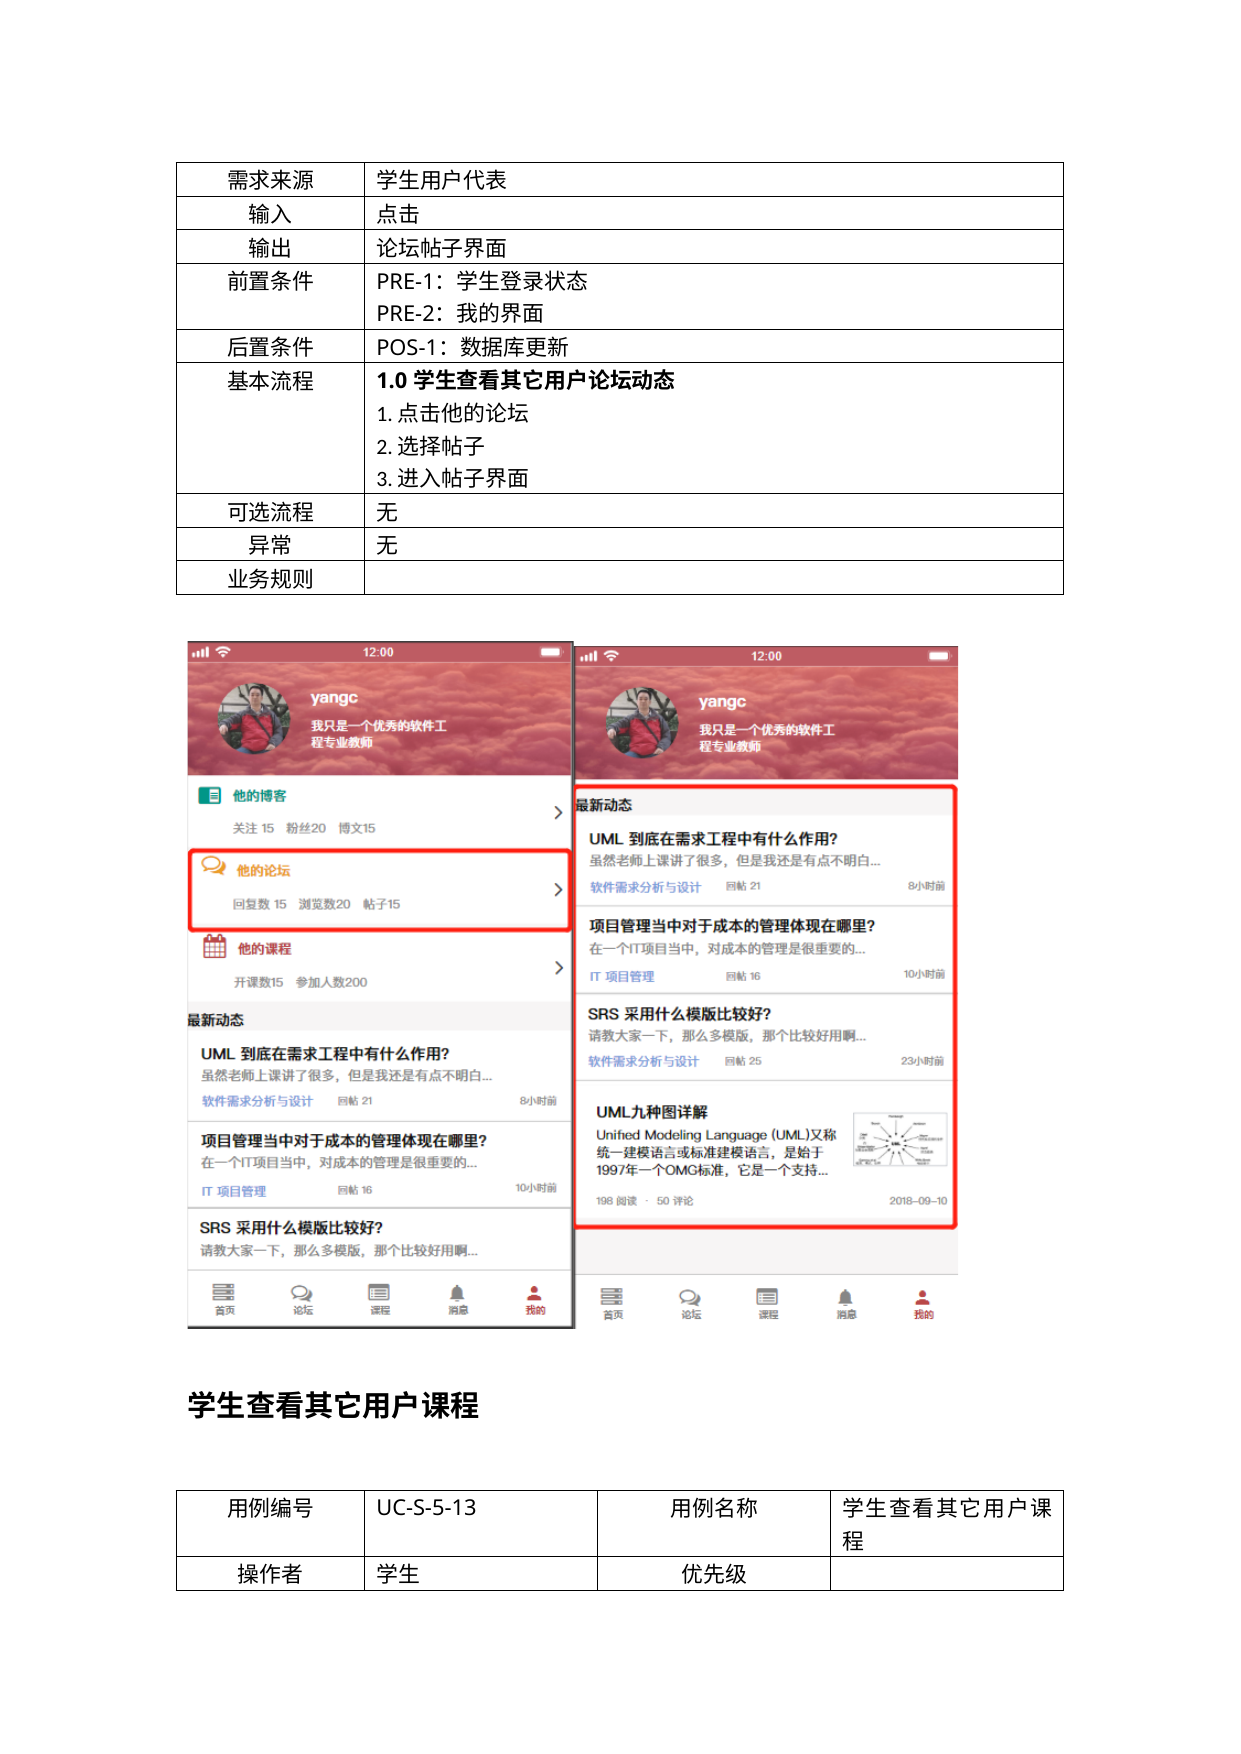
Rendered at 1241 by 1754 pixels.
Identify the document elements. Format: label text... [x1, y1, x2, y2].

table_cell 无 [365, 494, 1063, 527]
picture [187, 641, 959, 1329]
table_cell 学生用户代表 [365, 163, 1063, 196]
table_cell POS-1：数据库更新 [365, 330, 1063, 362]
table_cell 异常 [177, 528, 364, 560]
table_cell [365, 561, 1063, 594]
table_cell 业务规则 [177, 561, 364, 594]
table_cell PRE-1：学生登录状态 PRE-2：我的界面 [365, 264, 1063, 329]
table_cell 无 [365, 528, 1063, 560]
table_header 用例编号 [177, 1491, 364, 1556]
table_cell 学生 [365, 1557, 597, 1589]
table_cell 点击 [365, 197, 1063, 229]
table_header UC-S-5-13 [365, 1491, 597, 1556]
table_cell 操作者 [177, 1557, 364, 1589]
table_cell [831, 1557, 1063, 1589]
table_cell 基本流程 [177, 363, 364, 493]
table_cell 优先级 [598, 1557, 830, 1589]
table_header 用例名称 [598, 1491, 830, 1556]
table_cell 后置条件 [177, 330, 364, 362]
subtitle 学生查看其它用户课程 [187, 1372, 1053, 1437]
table_header 学生查看其它用户课程 [831, 1491, 1063, 1556]
table_cell 需求来源 [177, 163, 364, 196]
table_cell 输入 [177, 197, 364, 229]
table_cell 输出 [177, 230, 364, 263]
table_cell 可选流程 [177, 494, 364, 527]
table_cell 1.0 学生查看其它用户论坛动态 1. 点击他的论坛 2. 选择帖子 3. 进入帖子界面 [365, 363, 1063, 493]
table_cell 论坛帖子界面 [365, 230, 1063, 263]
table_cell 前置条件 [177, 264, 364, 329]
